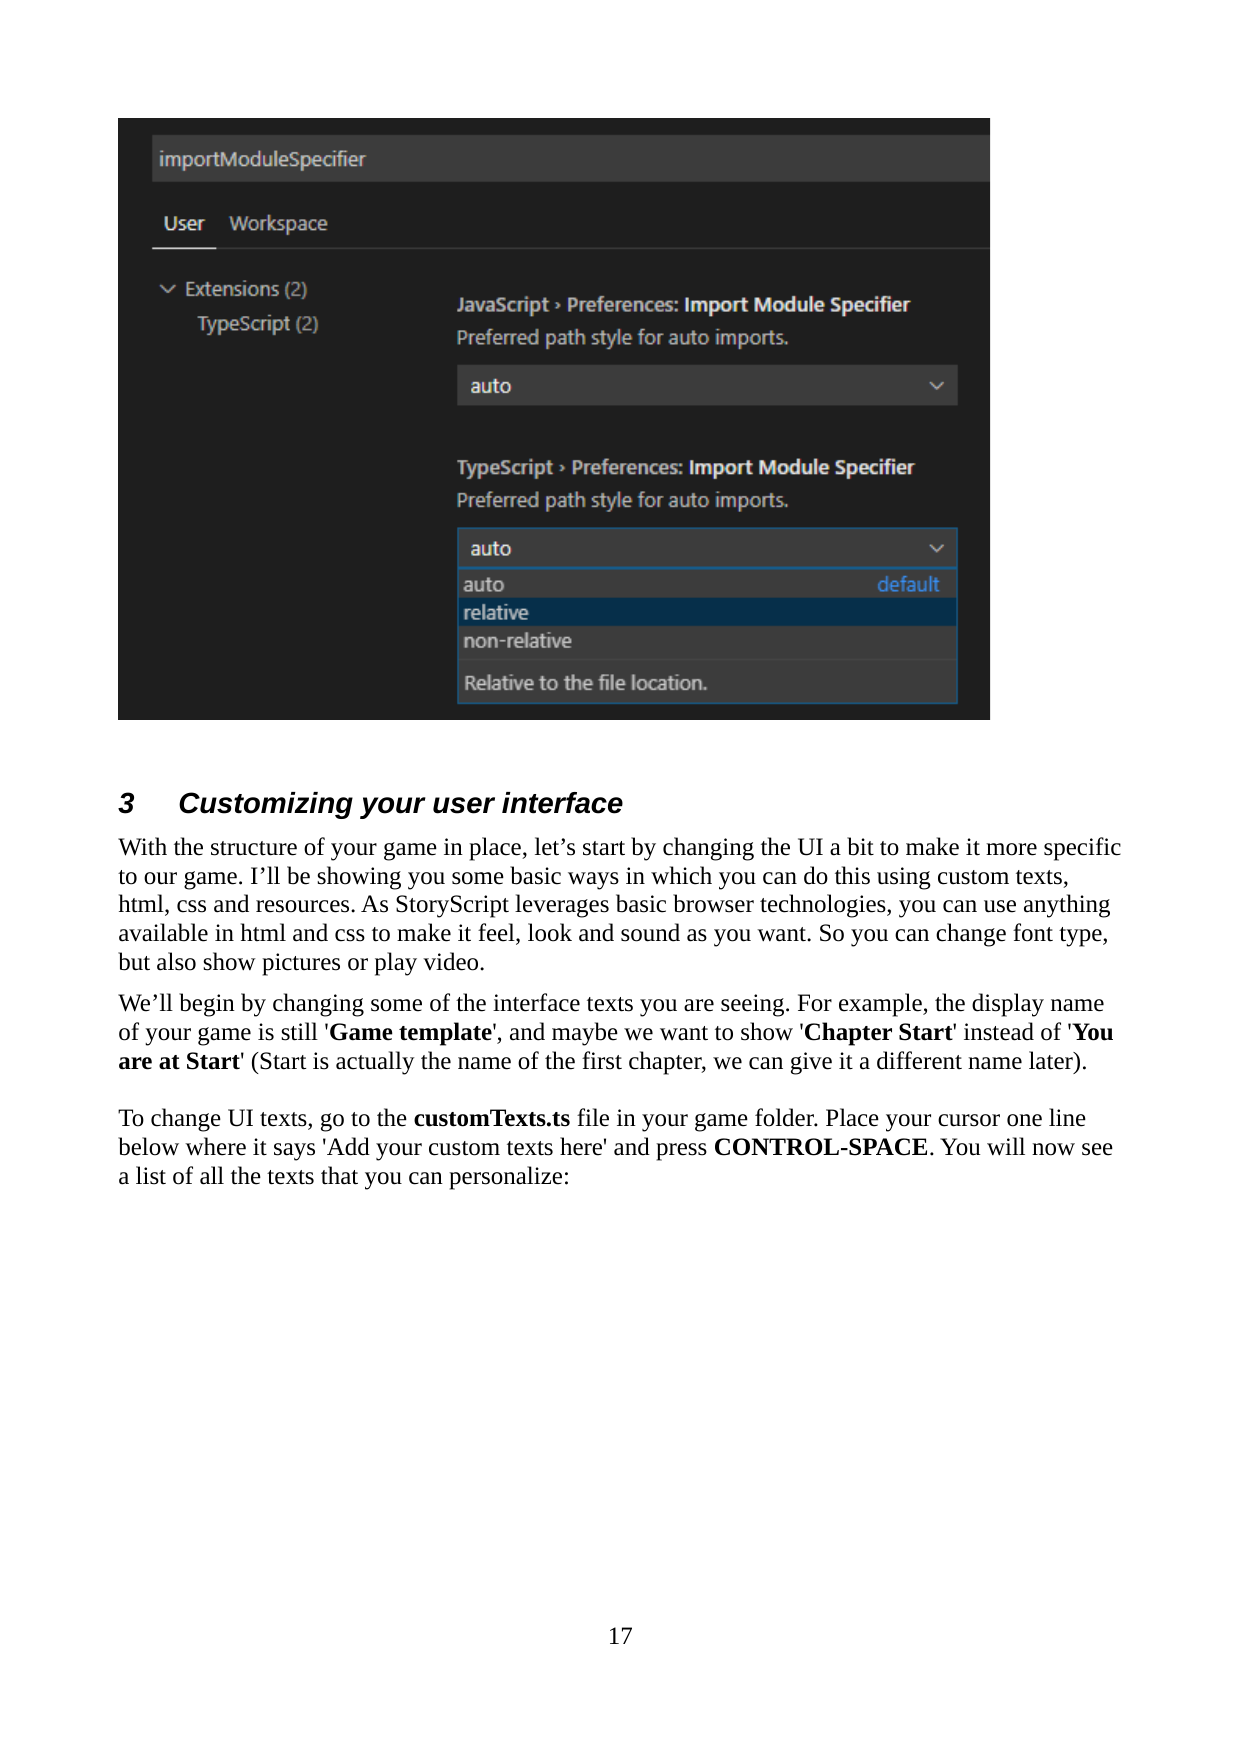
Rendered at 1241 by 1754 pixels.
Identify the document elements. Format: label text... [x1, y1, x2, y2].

text With the structure of your game in place, let’s start by changing the UI a bit to make it more specific to our game. I’ll be showing you some basic ways in which you can do this using custom texts, html, css and resources. As StoryScript leverages basic browser technologies, you can use anything available in html and css to make it feel, look and sound as you want. So you can change font type, but also show pictures or play video. [118, 832, 1122, 976]
subtitle Customizing your user interface [118, 786, 1122, 819]
text We’ll begin by changing some of the interface texts you are seeing. For example, the display name of your game is still 'Game template', and maybe we want to show 'Chapter Start' instead of 'You are at Start' (Start is actually the name of the first chapter, we can give it a different name later). [118, 988, 1122, 1074]
picture [118, 118, 990, 720]
text To change UI texts, go to the customTexts.ts file in your game folder. Place your cursor one line below where it says 'Add your custom texts here' and press CONTROL-SPACE. You will now see a list of all the texts that you can personalize: [118, 1103, 1122, 1189]
